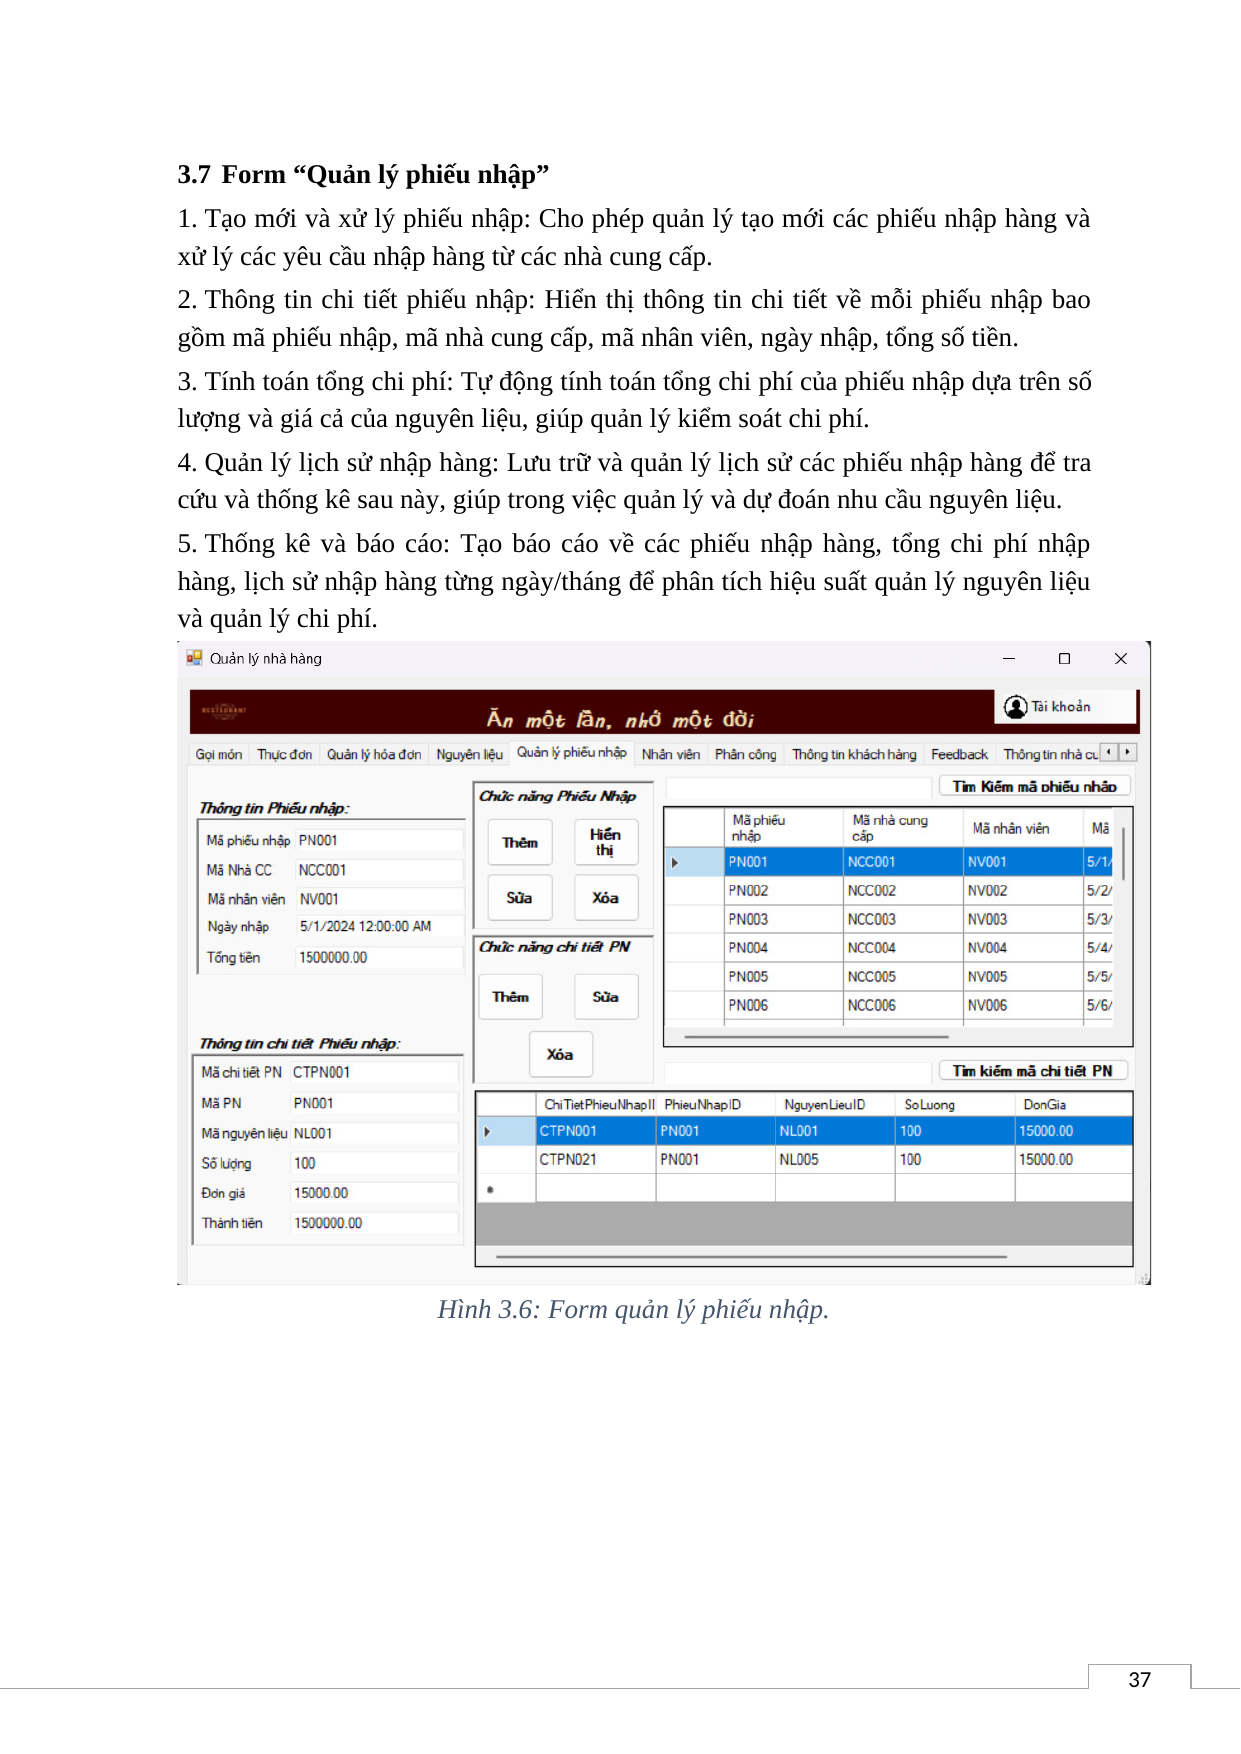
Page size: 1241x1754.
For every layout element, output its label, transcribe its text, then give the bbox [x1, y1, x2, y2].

list Tính toán tổng chi phí: Tự động tính toán tổng chi phí của phiếu nhập dựa trên số lượng và giá cả của nguyên liệu, giúp quản lý kiểm soát chi phí. [177, 360, 1092, 435]
list Tạo mới và xử lý phiếu nhập: Cho phép quản lý tạo mới các phiếu nhập hàng và xử lý các yêu cầu nhập hàng từ các nhà cung cấp. [177, 198, 1092, 273]
text Hình 3.6: Form quản lý phiếu nhập. [177, 1293, 1092, 1324]
picture [177, 641, 1152, 1285]
list Thống kê và báo cáo: Tạo báo cáo về các phiếu nhập hàng, tổng chi phí nhập hàng, lịch sử nhập hàng từng ngày/tháng để phân tích hiệu suất quản lý nguyên liệu và quản lý chi phí. [177, 523, 1092, 635]
list Quản lý lịch sử nhập hàng: Lưu trữ và quản lý lịch sử các phiếu nhập hàng để tra cứu và thống kê sau này, giúp trong việc quản lý và dự đoán nhu cầu nguyên liệu. [177, 441, 1092, 516]
list Form “Quản lý phiếu nhập” [177, 154, 1092, 191]
list Thông tin chi tiết phiếu nhập: Hiển thị thông tin chi tiết về mỗi phiếu nhập bao gồm mã phiếu nhập, mã nhà cung cấp, mã nhân viên, ngày nhập, tổng số tiền. [177, 279, 1092, 354]
